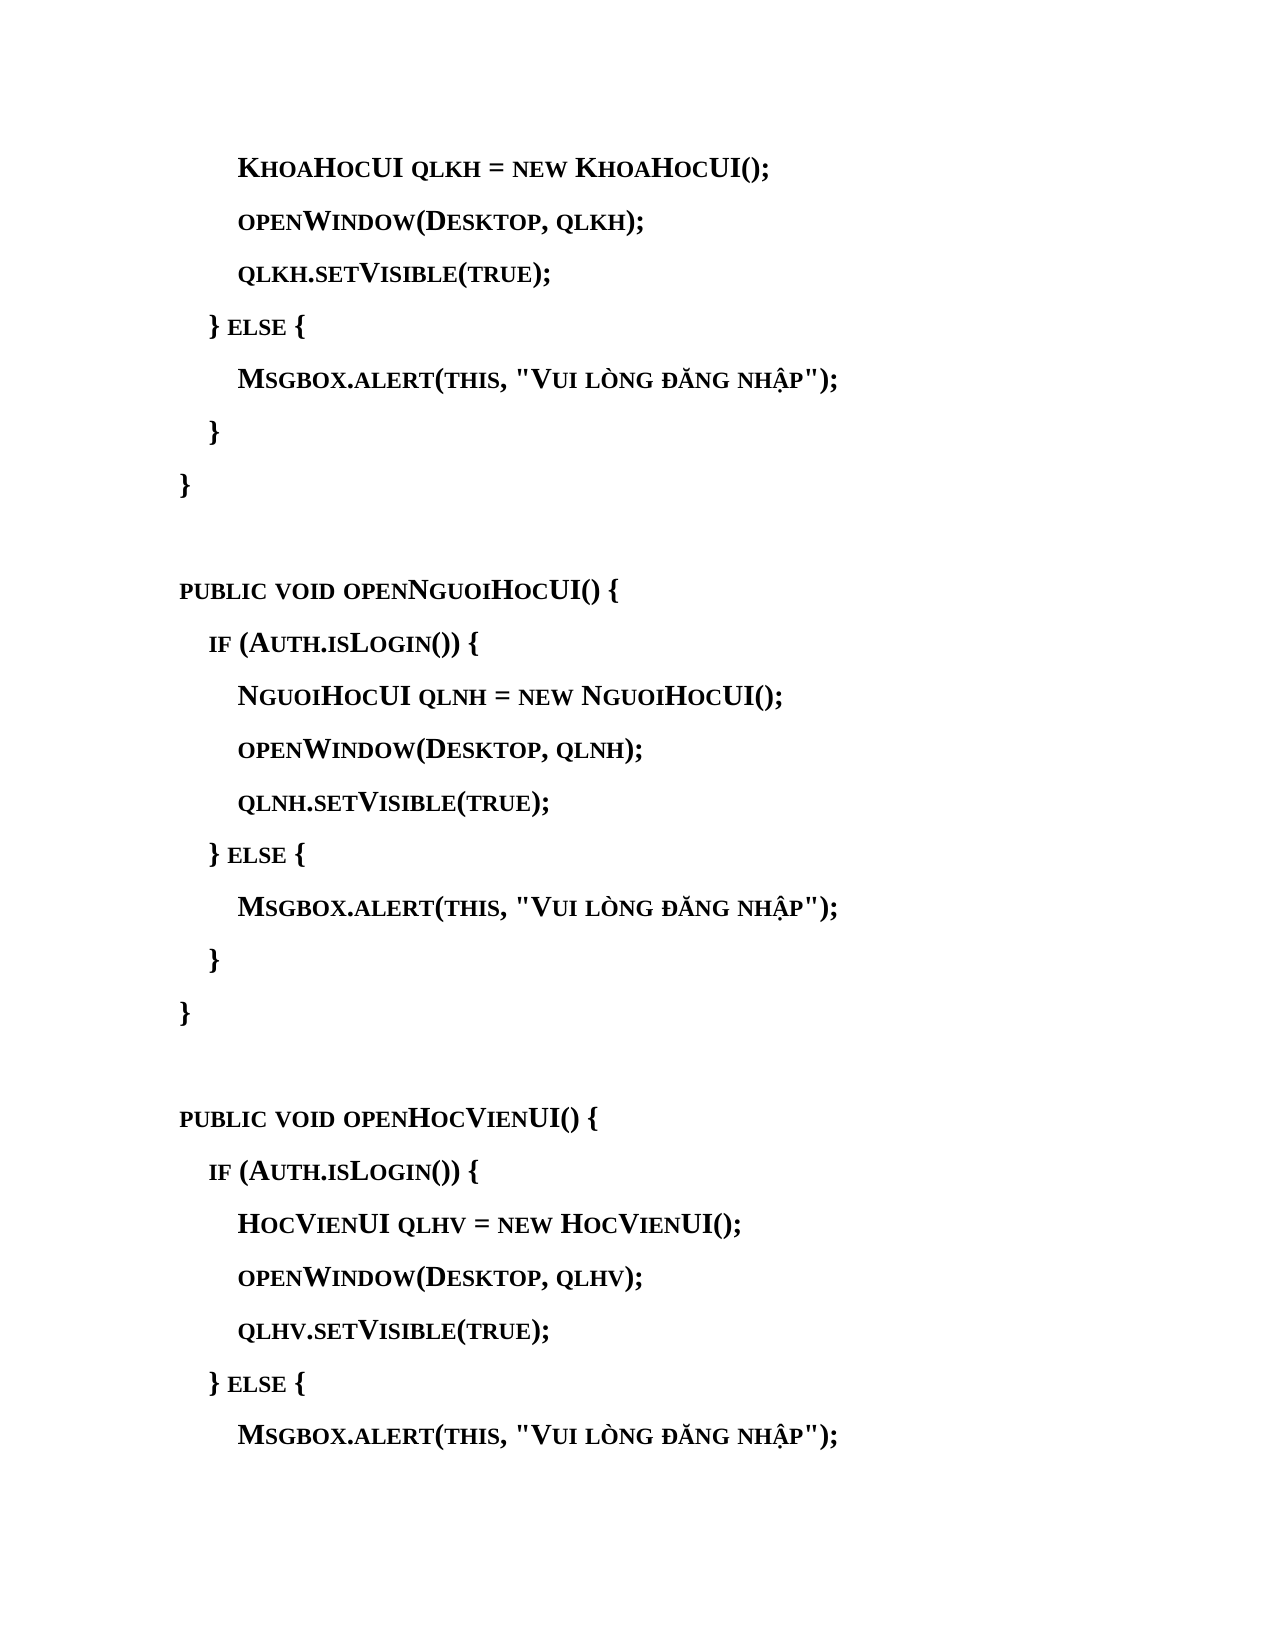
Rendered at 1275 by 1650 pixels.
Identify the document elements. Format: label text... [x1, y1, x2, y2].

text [150, 361, 1125, 395]
text HocVienUI qlhv = new HocVienUI(); [150, 1206, 1125, 1240]
text qlnh.setVisible(true); [150, 784, 1125, 817]
text qlkh.setVisible(true); [150, 256, 1125, 289]
text openWindow(Desktop, qlhv); [150, 1259, 1125, 1293]
text NguoiHocUI qlnh = new NguoiHocUI(); [150, 678, 1125, 712]
text Msgbox.alert(this, "Vui lòng đăng nhập"); [150, 889, 1125, 923]
text public void openHocVienUI() { [150, 1101, 1125, 1134]
text } else { [150, 308, 1125, 342]
text } [150, 995, 1125, 1028]
text } [150, 414, 1125, 448]
text } [150, 467, 1125, 500]
text public void openNguoiHocUI() { [150, 572, 1125, 606]
text if (Auth.isLogin()) { [150, 1153, 1125, 1187]
text } else { [150, 1365, 1125, 1398]
text KhoaHocUI qlkh = new KhoaHocUI(); [150, 150, 1125, 183]
text Msgbox.alert(this, "Vui lòng đăng nhập"); [150, 1417, 1125, 1451]
text openWindow(Desktop, qlnh); [150, 731, 1125, 764]
text openWindow(Desktop, qlkh); [150, 203, 1125, 236]
text } [150, 942, 1125, 976]
text } else { [150, 837, 1125, 870]
text if (Auth.isLogin()) { [150, 625, 1125, 659]
text qlhv.setVisible(true); [150, 1312, 1125, 1345]
